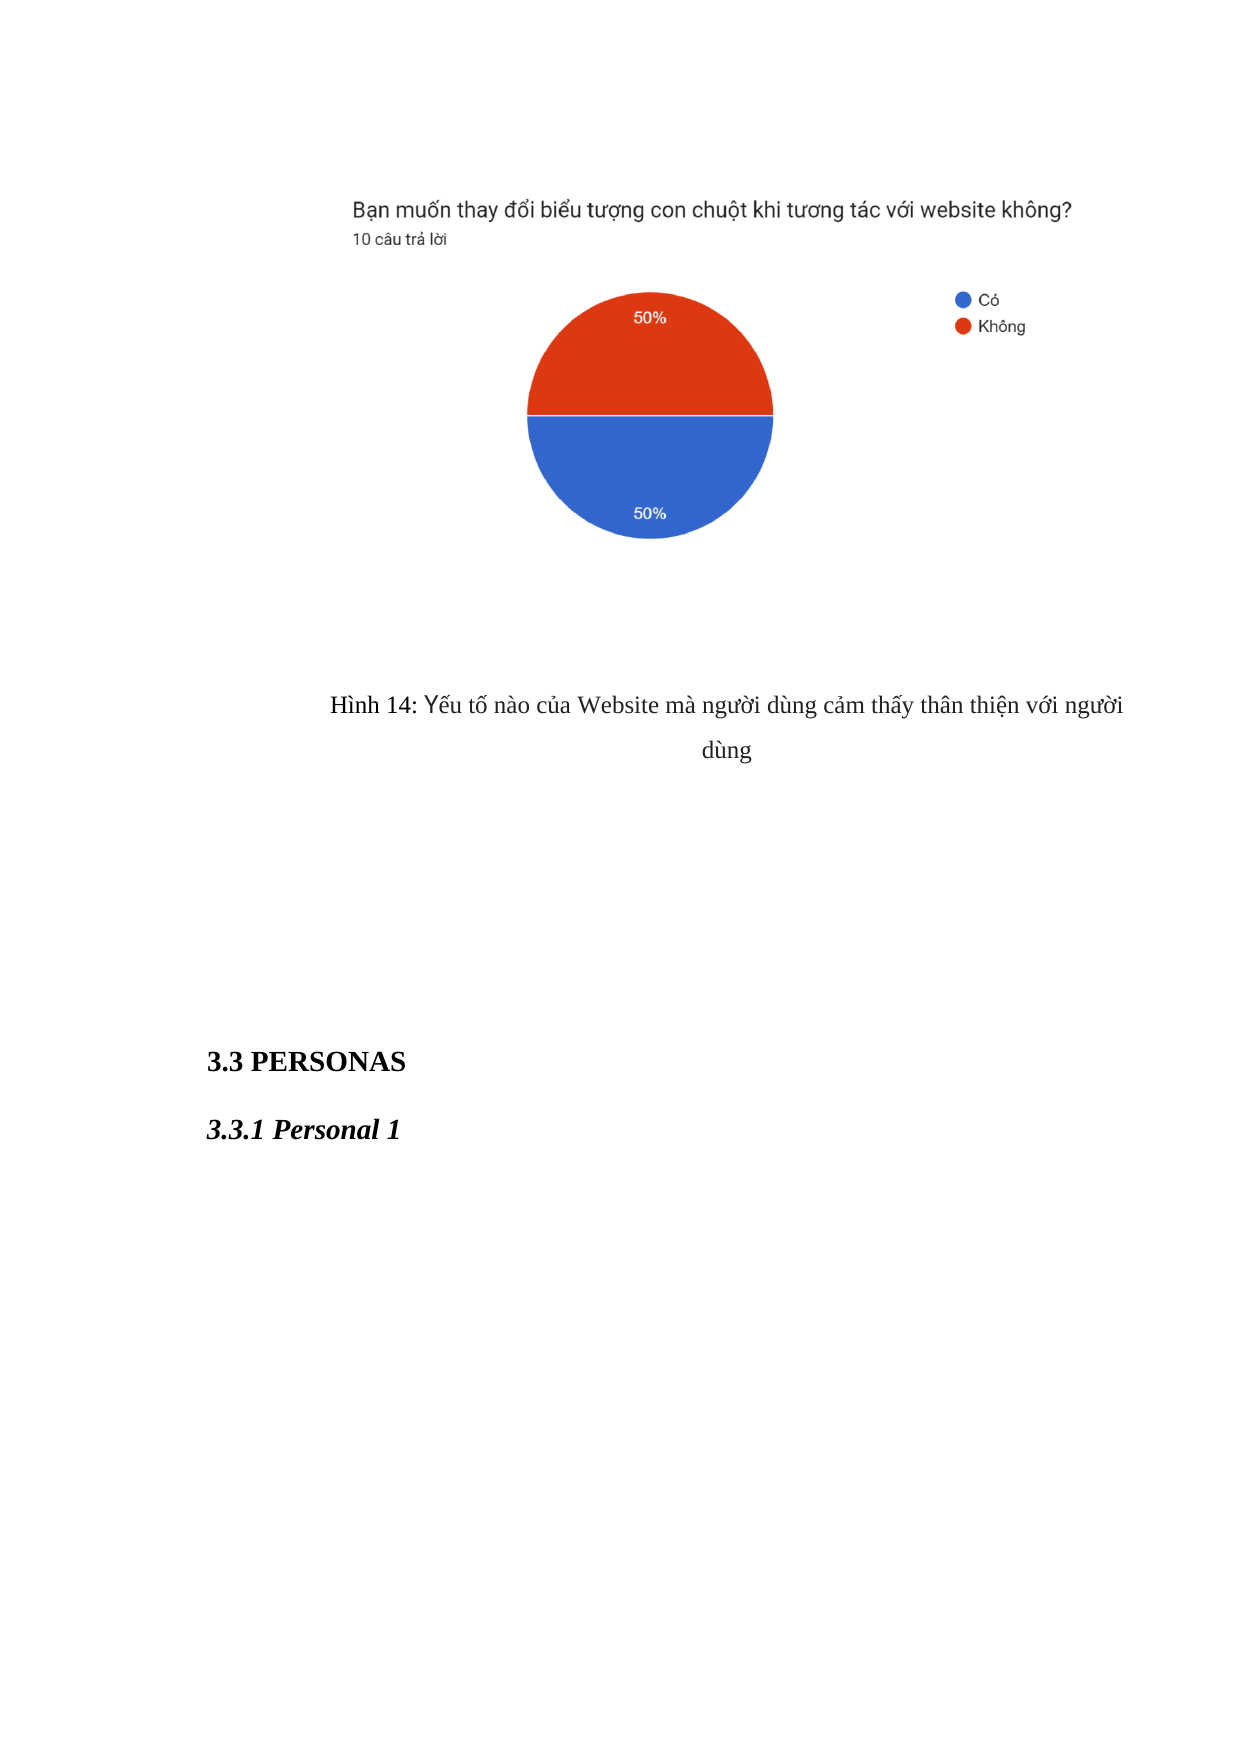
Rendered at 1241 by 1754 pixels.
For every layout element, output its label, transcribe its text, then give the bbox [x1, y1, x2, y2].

picture [319, 162, 1241, 586]
text Hình 14: Yếu tố nào của Website mà người dùng cảm thấy thân thiện với người dùng [319, 687, 1134, 764]
list PERSONAS [207, 1044, 1134, 1078]
list Personal 1 [207, 1112, 1134, 1145]
